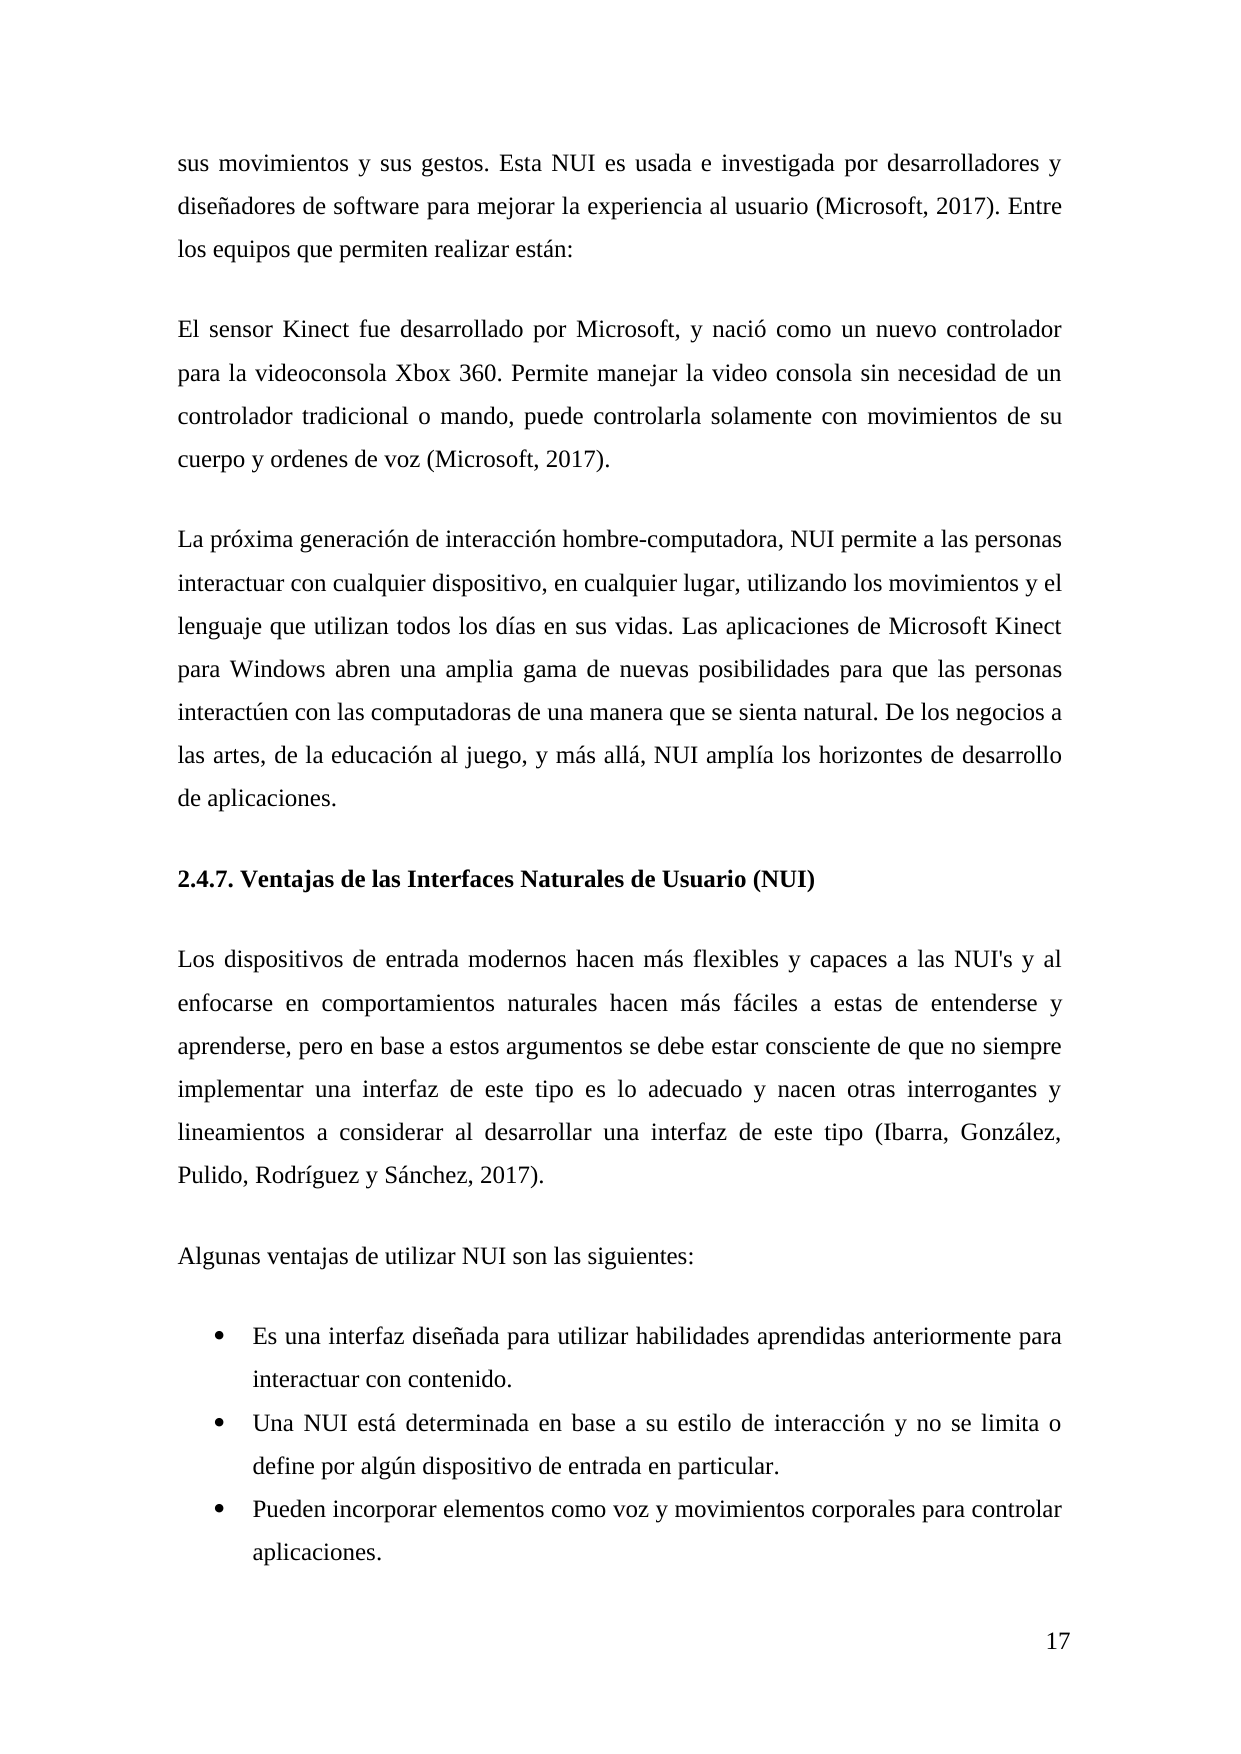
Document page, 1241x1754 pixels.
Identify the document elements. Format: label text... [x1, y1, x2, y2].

text El sensor Kinect fue desarrollado por Microsoft, y nació como un nuevo controlador para la videoconsola Xbox 360. Permite manejar la video consola sin necesidad de un controlador tradicional o mando, puede controlarla solamente con movimientos de su cuerpo y ordenes de voz (Microsoft, 2017). [177, 314, 1063, 473]
subtitle 2.4.7. Ventajas de las Interfaces Naturales de Usuario (NUI) [177, 864, 1063, 893]
list Es una interfaz diseñada para utilizar habilidades aprendidas anteriormente para interactuar con contenido. [215, 1321, 1063, 1393]
text Algunas ventajas de utilizar NUI son las siguientes: [177, 1241, 1063, 1269]
list Pueden incorporar elementos como voz y movimientos corporales para controlar aplicaciones. [215, 1494, 1063, 1566]
text La próxima generación de interacción hombre-computadora, NUI permite a las personas interactuar con cualquier dispositivo, en cualquier lugar, utilizando los movimientos y el lenguaje que utilizan todos los días en sus vidas. Las aplicaciones de Microsoft Kinect para Windows abren una amplia gama de nuevas posibilidades para que las personas interactúen con las computadoras de una manera que se sienta natural. De los negocios a las artes, de la educación al juego, y más allá, NUI amplía los horizontes de desarrollo de aplicaciones. [177, 524, 1063, 812]
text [177, 148, 1063, 263]
list Una NUI está determinada en base a su estilo de interacción y no se limita o define por algún dispositivo de entrada en particular. [215, 1408, 1063, 1479]
text Los dispositivos de entrada modernos hacen más flexibles y capaces a las NUI's y al enfocarse en comportamientos naturales hacen más fáciles a estas de entenderse y aprenderse, pero en base a estos argumentos se debe estar consciente de que no siempre implementar una interfaz de este tipo es lo adecuado y nacen otras interrogantes y lineamientos a considerar al desarrollar una interfaz de este tipo (Ibarra, González, Pulido, Rodríguez y Sánchez, 2017). [177, 944, 1063, 1189]
